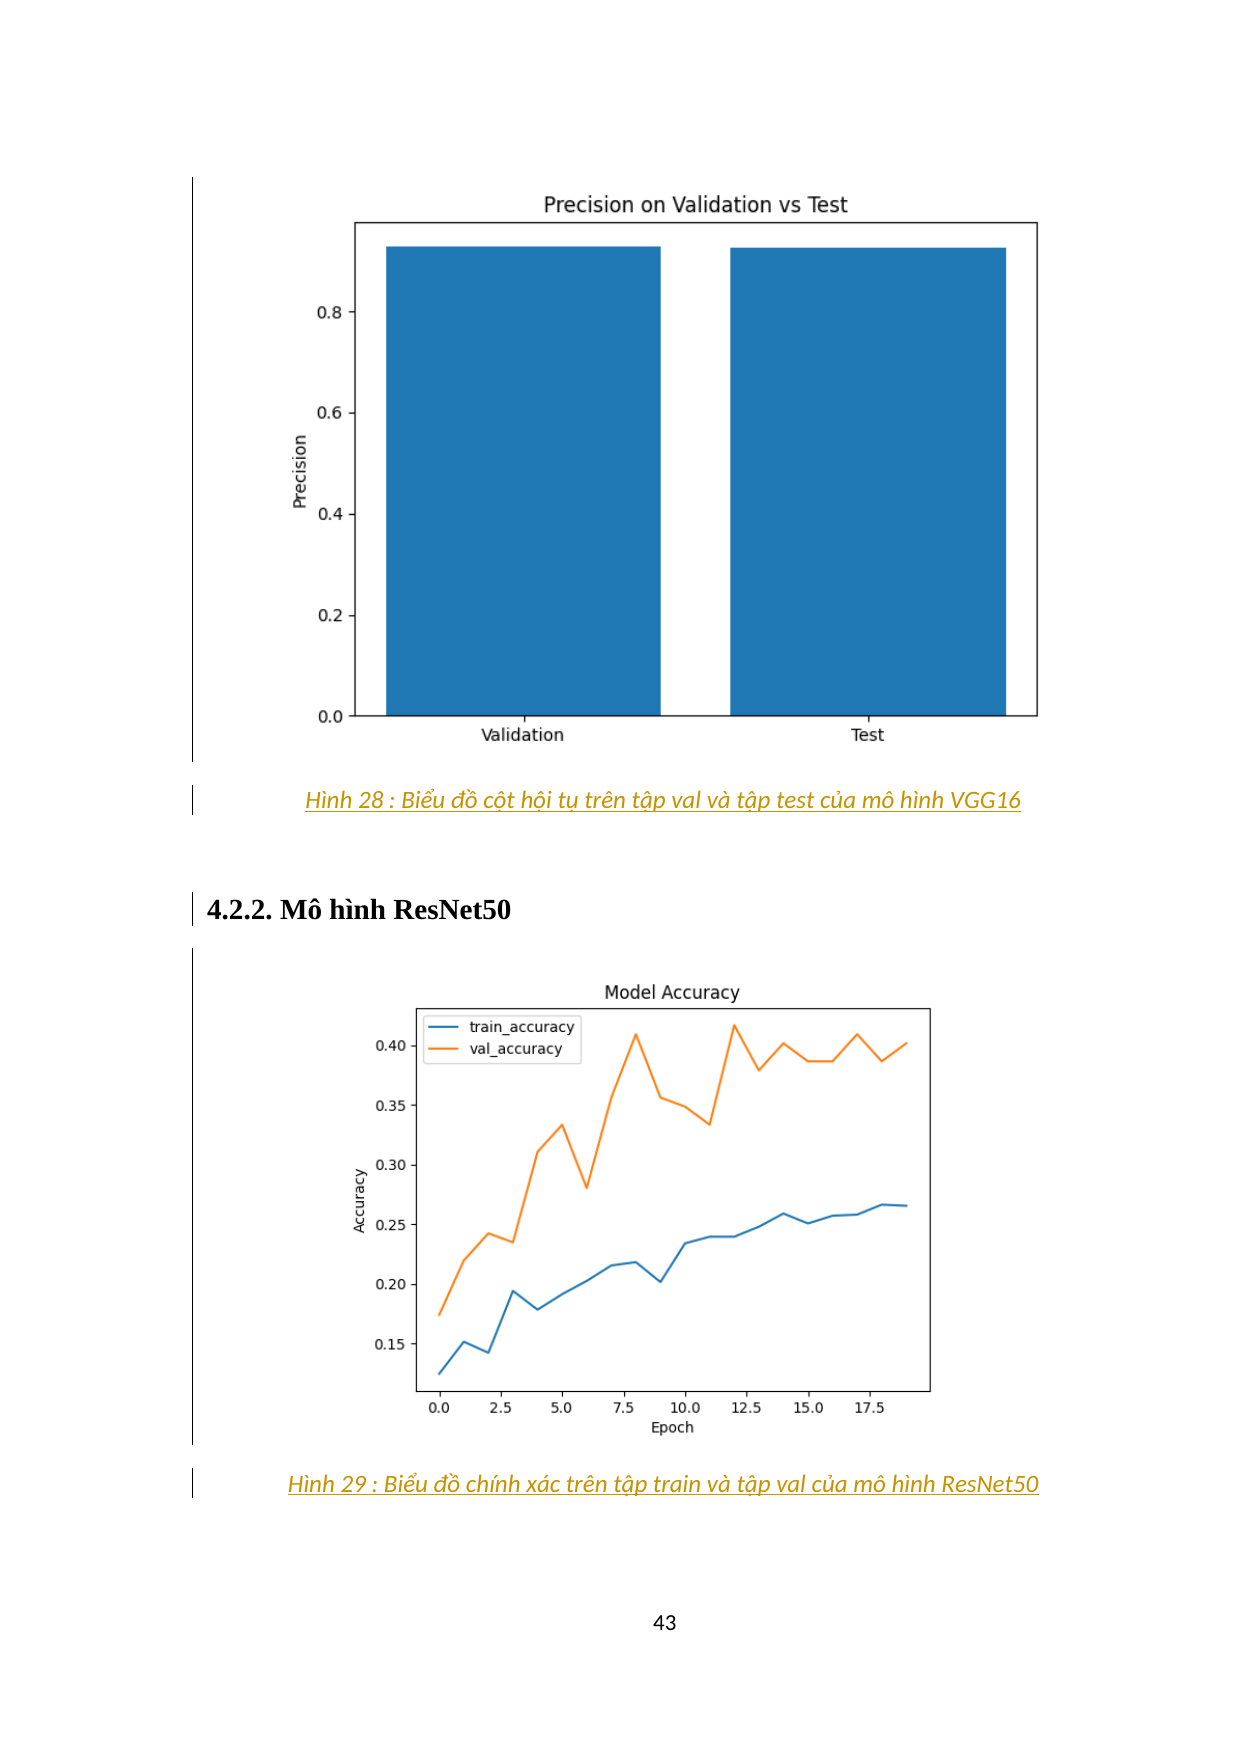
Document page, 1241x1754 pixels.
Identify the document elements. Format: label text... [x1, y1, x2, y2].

text 4.2.2. Mô hình ResNet50 [207, 892, 1122, 926]
picture [333, 948, 996, 1446]
picture [274, 177, 1055, 763]
